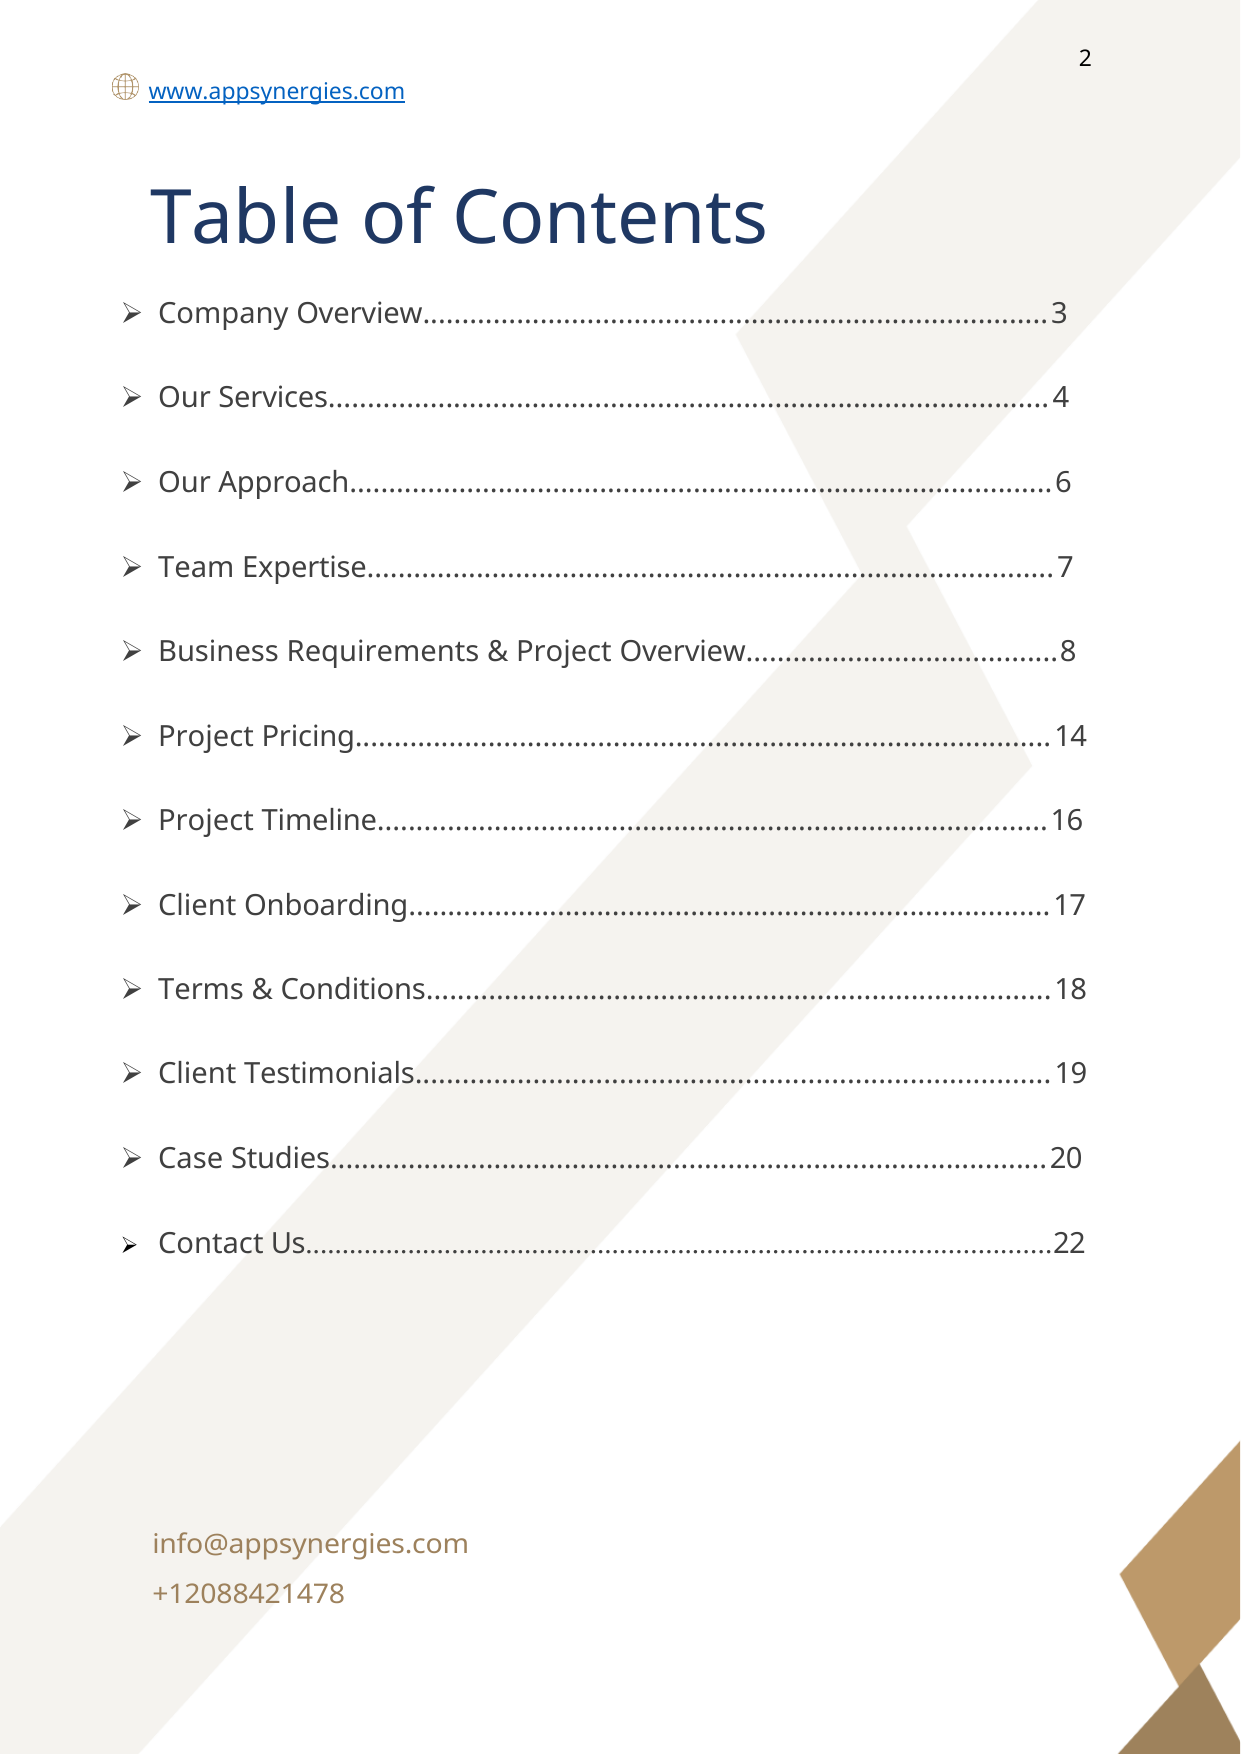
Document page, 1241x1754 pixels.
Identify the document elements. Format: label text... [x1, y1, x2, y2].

picture [0, 0, 1241, 1754]
text info@appsynergies.com [152, 1524, 1240, 1561]
text +12088421478 [152, 1574, 1240, 1611]
text 2 [1078, 42, 1240, 73]
text Table of Contents [150, 163, 1240, 265]
text www.appsynergies.com [112, 74, 1240, 106]
